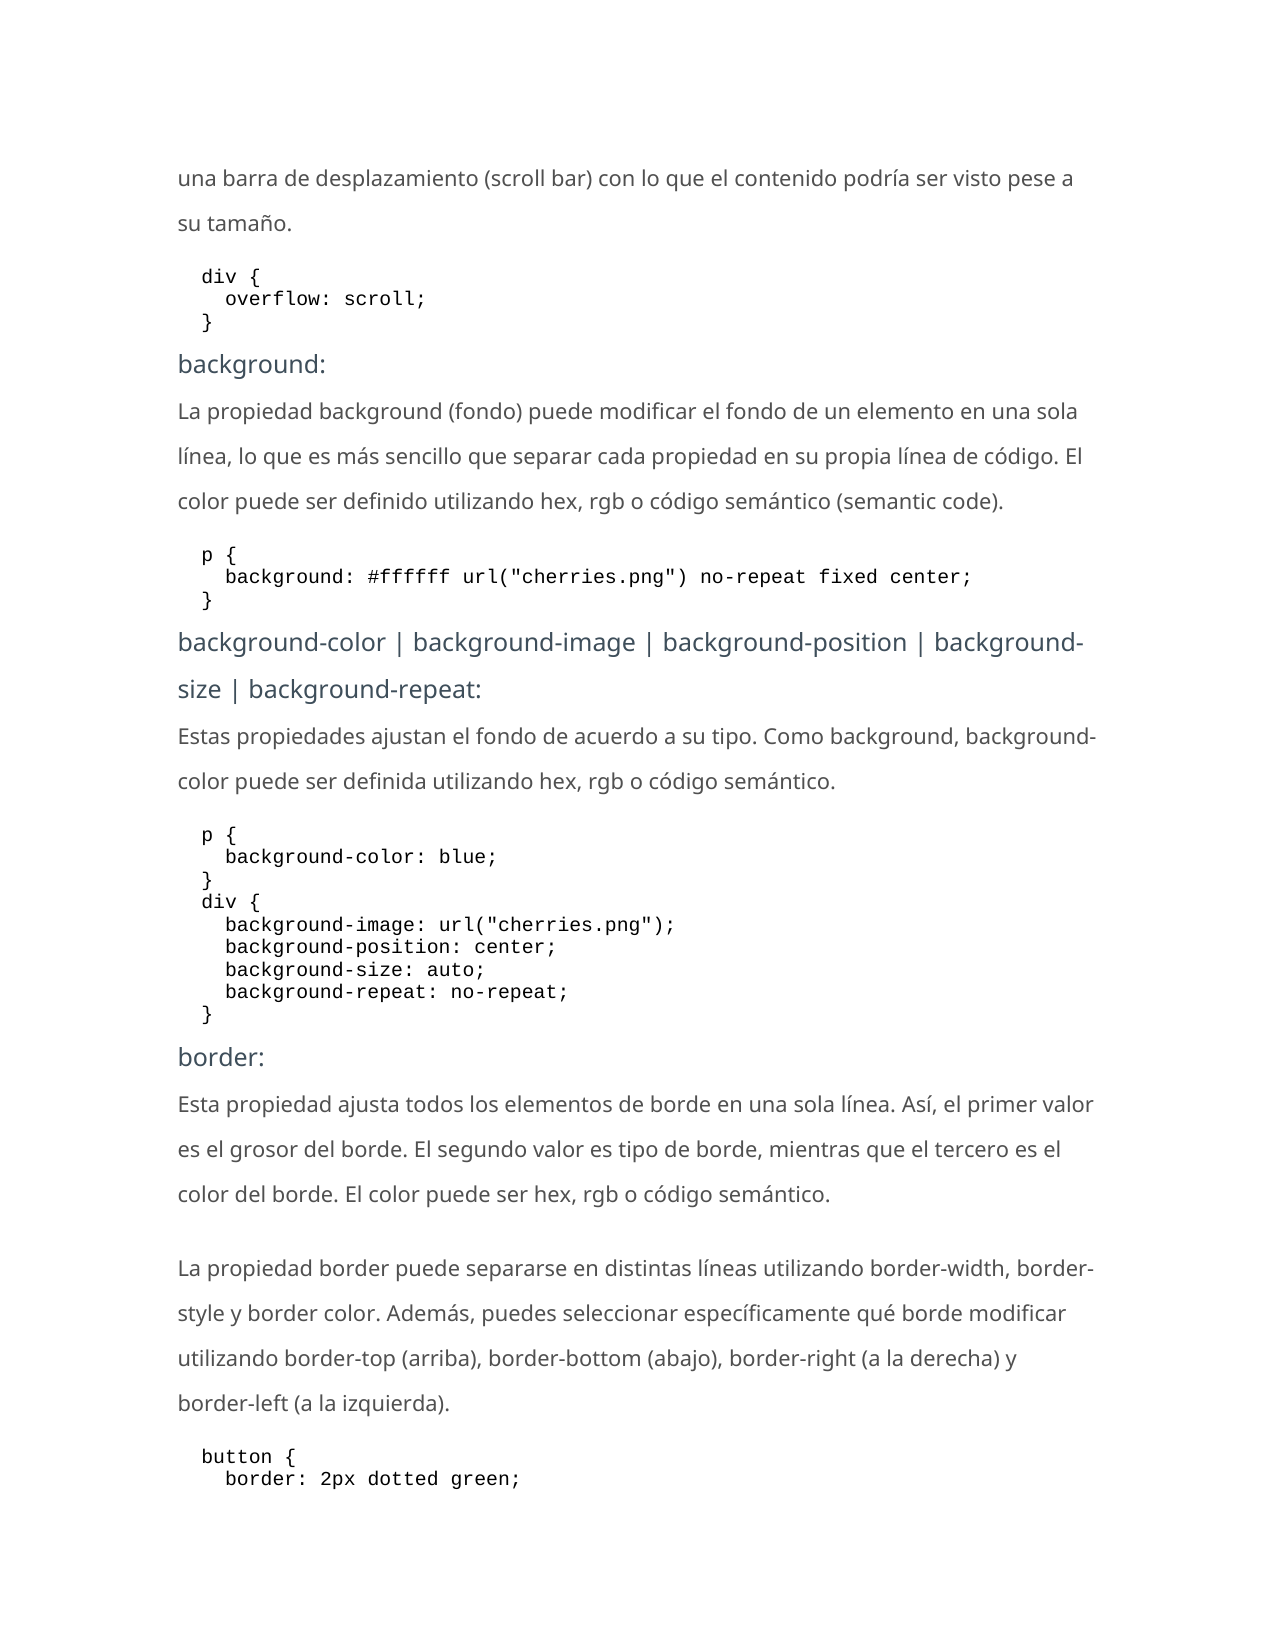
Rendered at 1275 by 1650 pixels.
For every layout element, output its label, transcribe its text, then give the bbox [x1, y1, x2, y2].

text background-repeat: no-repeat; [177, 982, 1098, 1004]
text border: 2px dotted green; [177, 1469, 1098, 1492]
text button { [177, 1447, 1098, 1469]
text } [177, 590, 1098, 612]
subtitle background: [177, 334, 1098, 381]
subtitle border: [177, 1027, 1098, 1073]
text } [177, 312, 1098, 334]
text p { [177, 825, 1098, 847]
text div { [177, 267, 1098, 289]
text p { [177, 545, 1098, 567]
text background-size: auto; [177, 959, 1098, 982]
text background-image: url("cherries.png"); [177, 915, 1098, 937]
text Estas propiedades ajustan el fondo de acuerdo a su tipo. Como background, background-color puede ser definida utilizando hex, rgb o código semántico. [177, 706, 1098, 796]
text La propiedad background (fondo) puede modificar el fondo de un elemento en una sola línea, lo que es más sencillo que separar cada propiedad en su propia línea de código. El color puede ser definido utilizando hex, rgb o código semántico (semantic code). [177, 381, 1098, 516]
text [177, 148, 1098, 238]
text } [177, 870, 1098, 892]
text div { [177, 892, 1098, 915]
text } [177, 1004, 1098, 1027]
text background-position: center; [177, 937, 1098, 959]
text overflow: scroll; [177, 289, 1098, 312]
text background: #ffffff url("cherries.png") no-repeat fixed center; [177, 567, 1098, 590]
text Esta propiedad ajusta todos los elementos de borde en una sola línea. Así, el primer valor es el grosor del borde. El segundo valor es tipo de borde, mientras que el tercero es el color del borde. El color puede ser hex, rgb o código semántico. [177, 1073, 1098, 1208]
text background-color: blue; [177, 847, 1098, 870]
text La propiedad border puede separarse en distintas líneas utilizando border-width, border-style y border color. Además, puedes seleccionar específicamente qué borde modificar utilizando border-top (arriba), border-bottom (abajo), border-right (a la derecha) y border-left (a la izquierda). [177, 1238, 1098, 1418]
subtitle background-color | background-image | background-position | background-size | background-repeat: [177, 612, 1098, 706]
